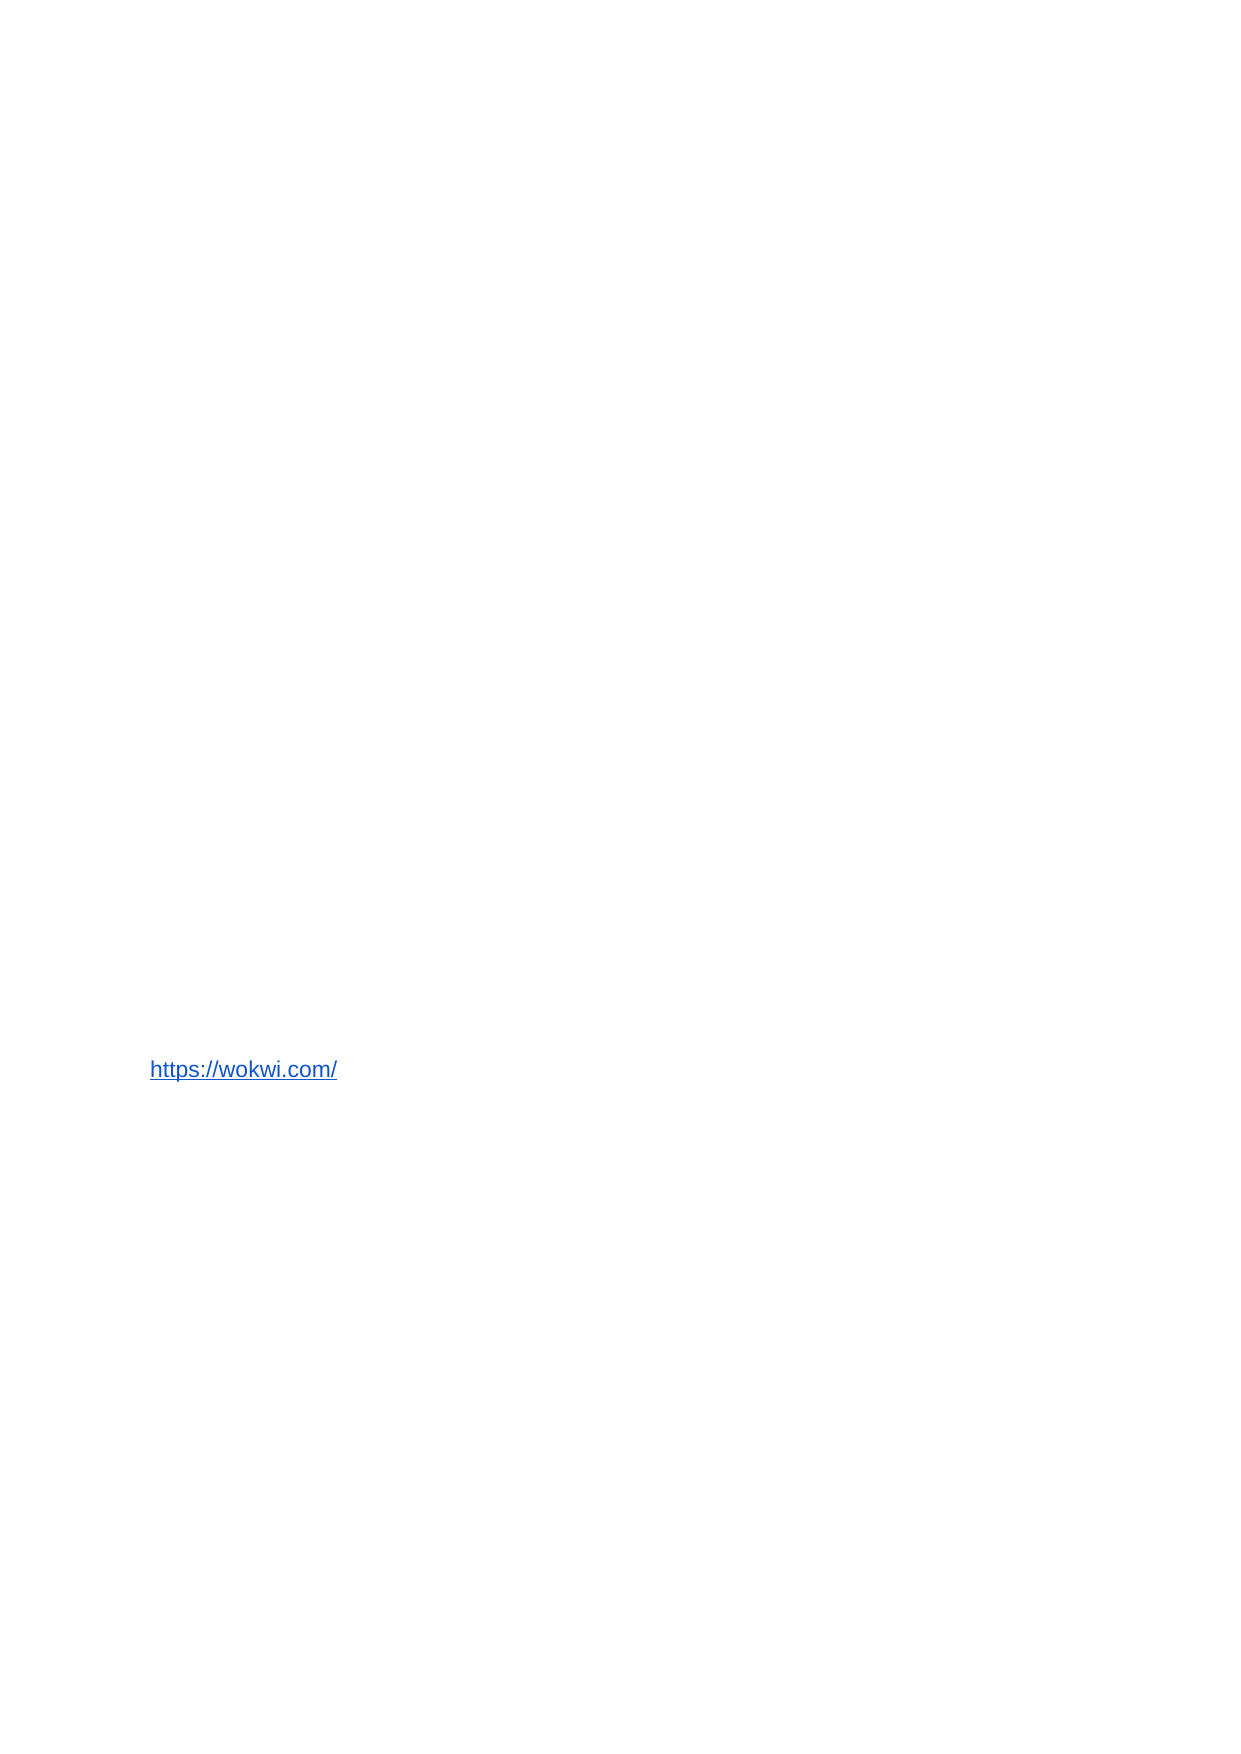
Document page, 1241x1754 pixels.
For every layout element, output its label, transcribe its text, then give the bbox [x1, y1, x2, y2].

text https://wokwi.com/ [150, 1056, 1090, 1083]
